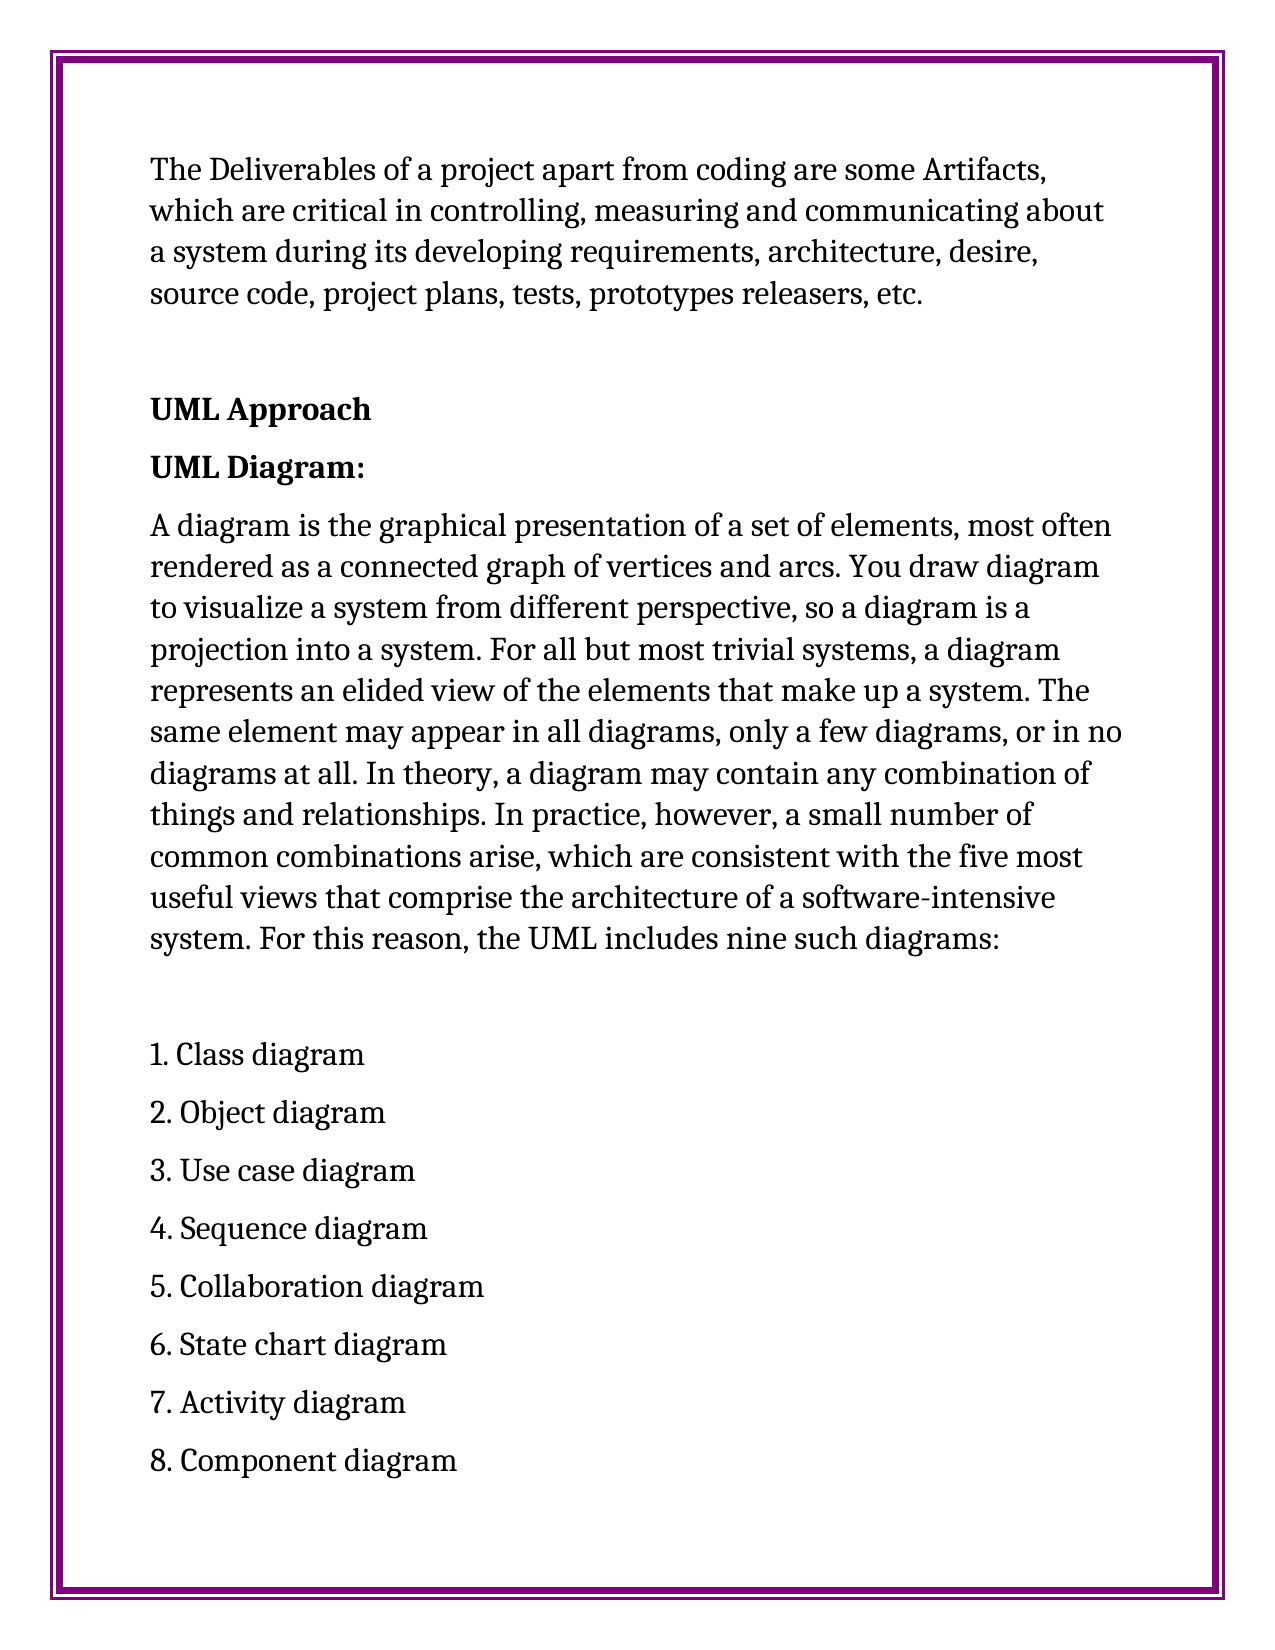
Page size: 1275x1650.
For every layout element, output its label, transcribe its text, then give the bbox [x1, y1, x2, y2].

text 3. Use case diagram [150, 1152, 1125, 1190]
text 5. Collaboration diagram [150, 1268, 1125, 1306]
text 4. Sequence diagram [150, 1210, 1125, 1248]
text 8. Component diagram [150, 1442, 1125, 1480]
text UML Diagram: [150, 448, 1125, 486]
text 2. Object diagram [150, 1094, 1125, 1132]
text A diagram is the graphical presentation of a set of elements, most often rendered as a connected graph of vertices and arcs. You draw diagram to visualize a system from different perspective, so a diagram is a projection into a system. For all but most trivial systems, a diagram represents an elided view of the elements that make up a system. The same element may appear in all diagrams, only a few diagrams, or in no diagrams at all. In theory, a diagram may contain any combination of things and relationships. In practice, however, a small number of common combinations arise, which are consistent with the five most useful views that comprise the architecture of a software-intensive system. For this reason, the UML includes nine such diagrams: [150, 506, 1125, 958]
text UML Approach [150, 390, 1125, 428]
text 7. Activity diagram [150, 1384, 1125, 1422]
text 6. State chart diagram [150, 1326, 1125, 1364]
text The Deliverables of a project apart from coding are some Artifacts, which are critical in controlling, measuring and communicating about a system during its developing requirements, architecture, desire, source code, project plans, tests, prototypes releasers, etc. [150, 150, 1125, 312]
text 1. Class diagram [150, 1036, 1125, 1074]
